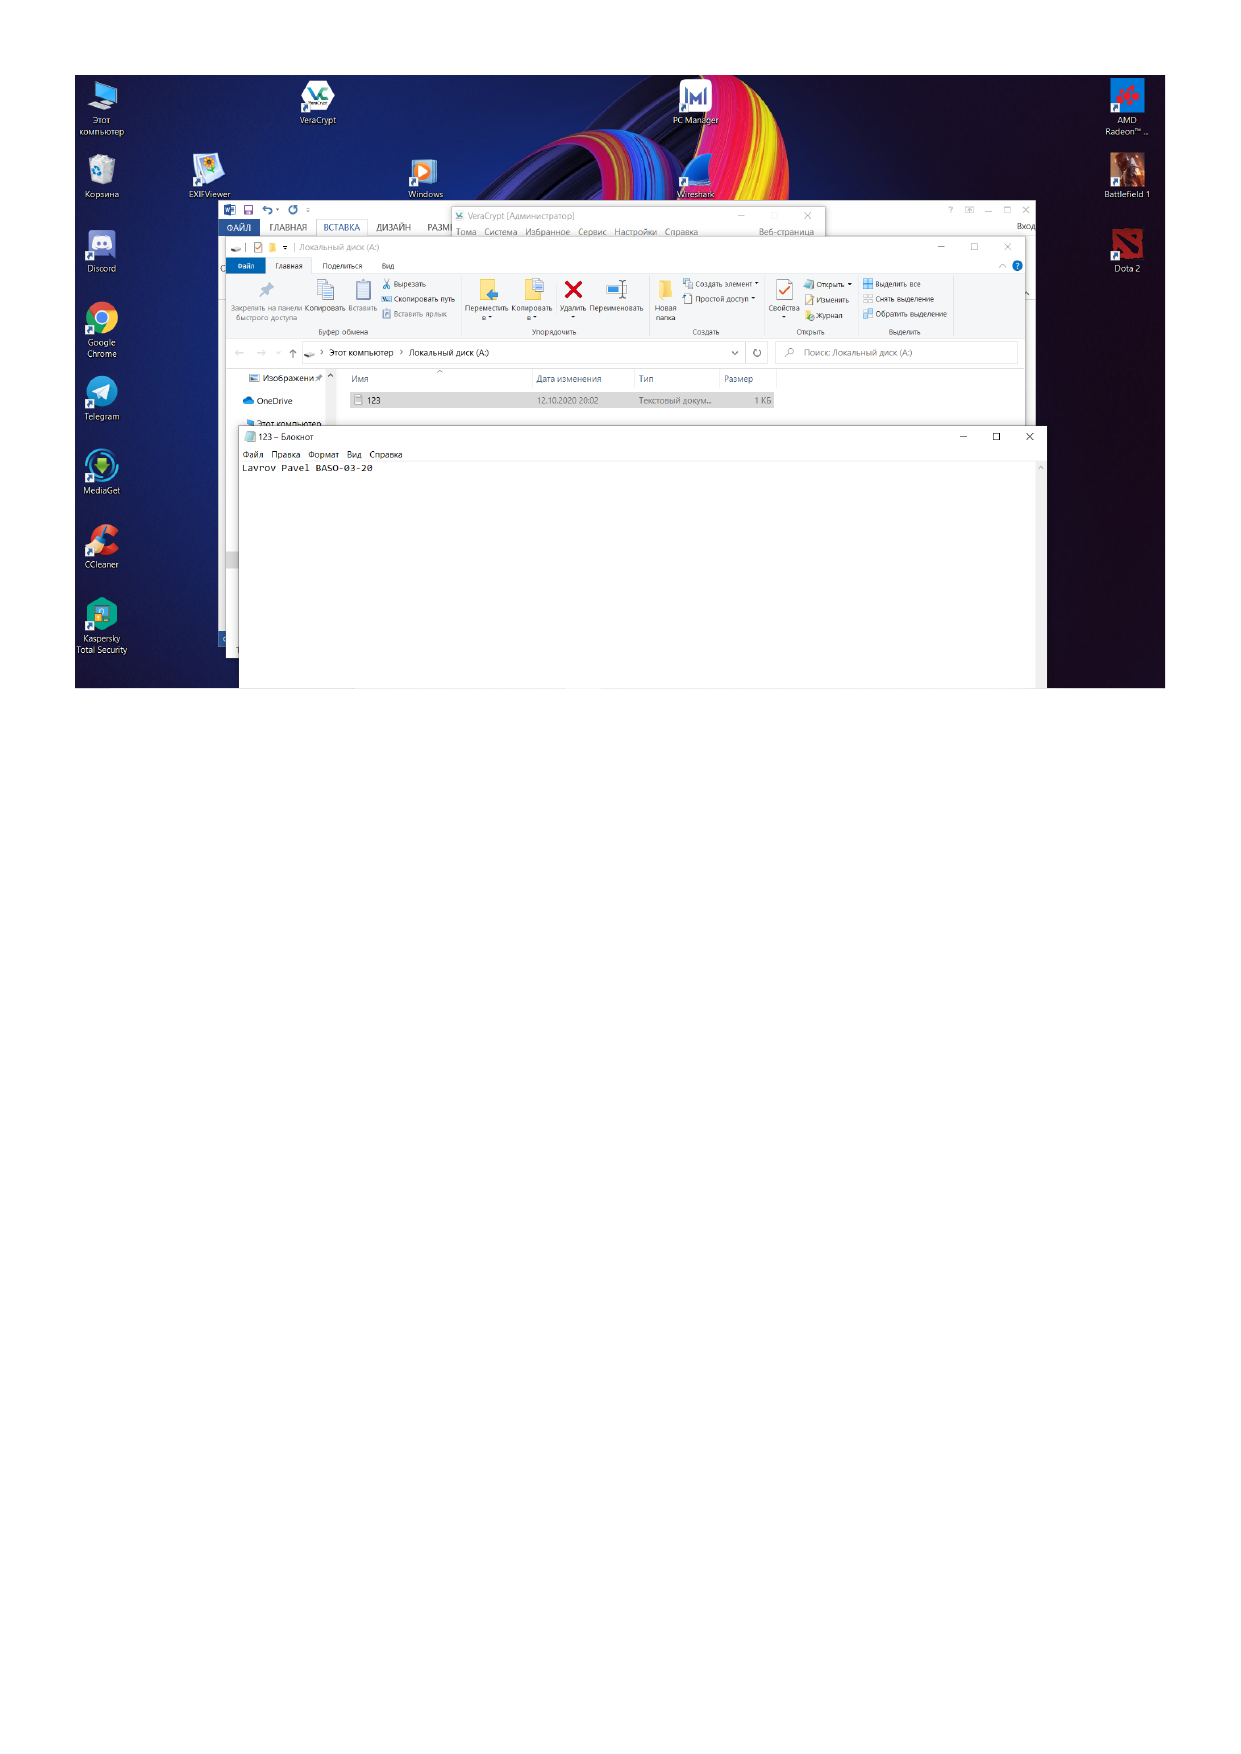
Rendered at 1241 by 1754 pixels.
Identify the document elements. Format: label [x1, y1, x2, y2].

picture [75, 75, 1166, 689]
